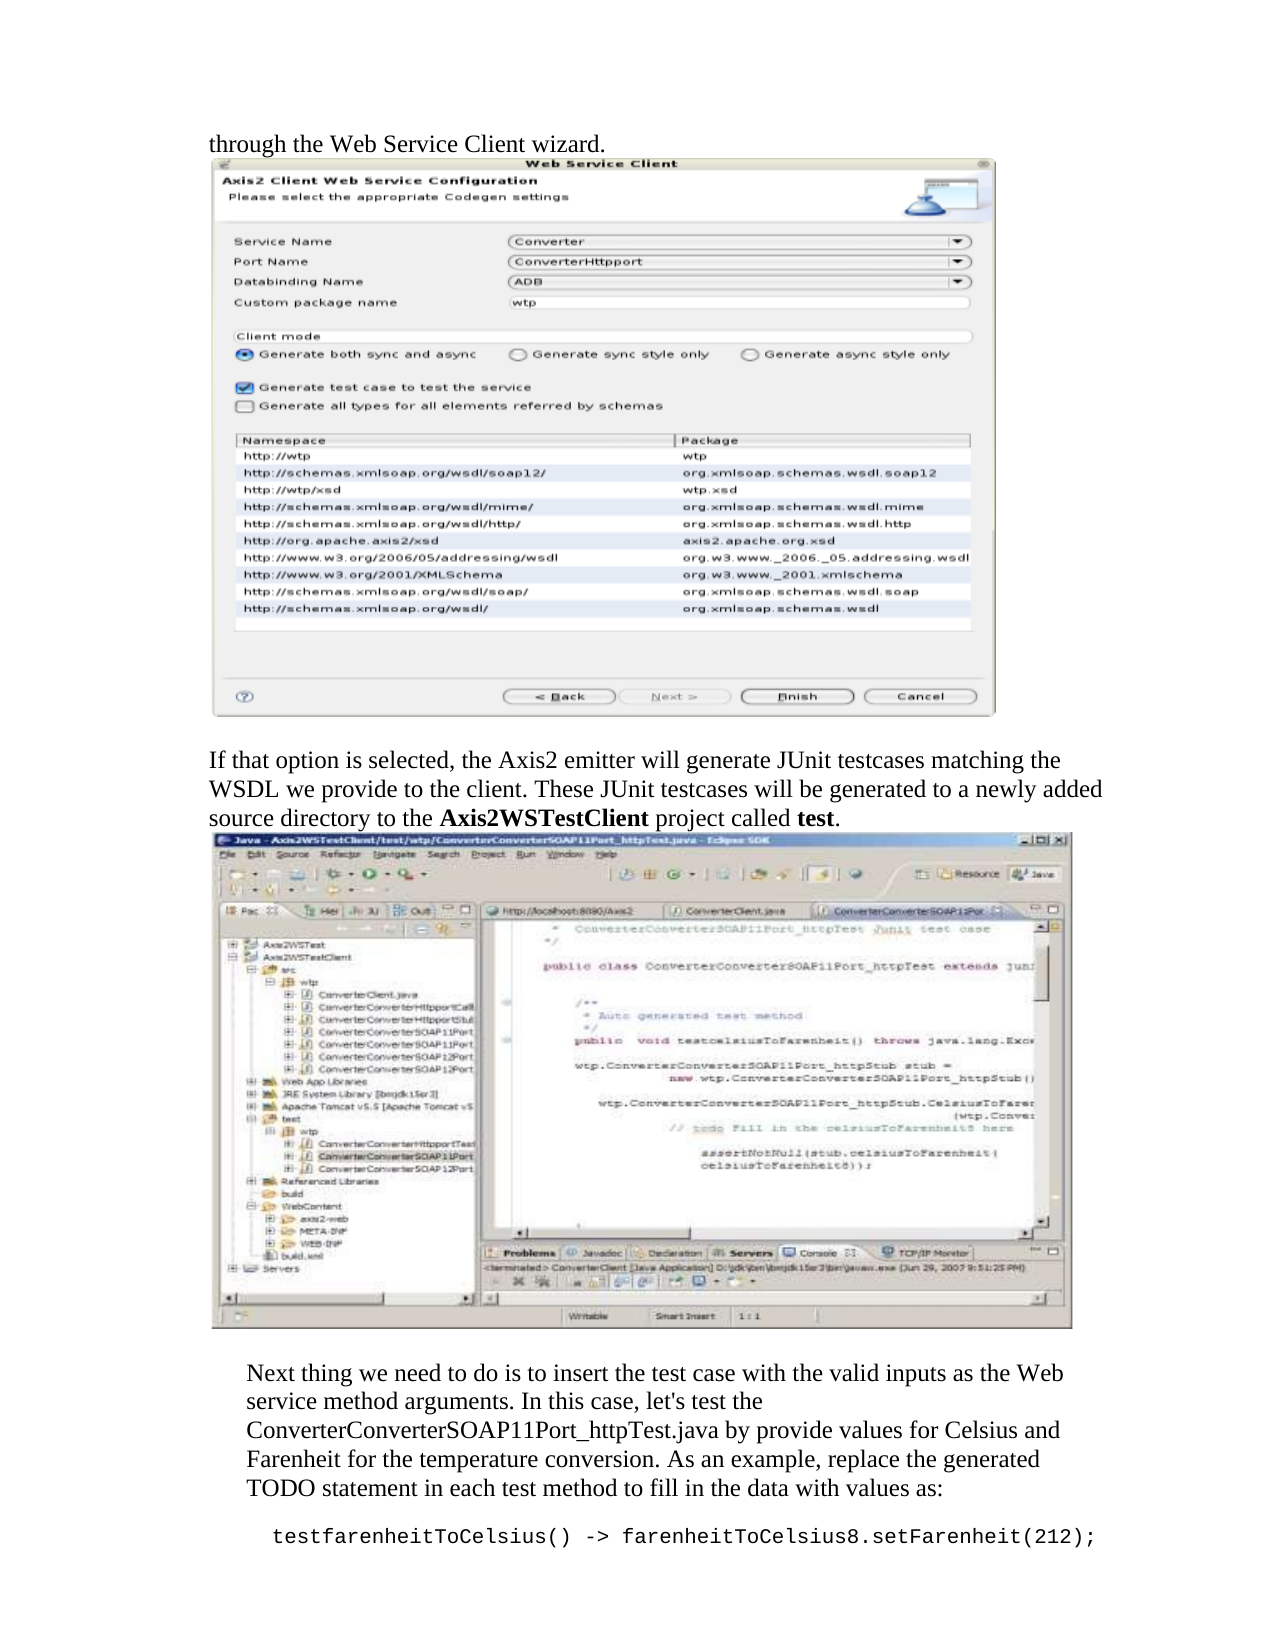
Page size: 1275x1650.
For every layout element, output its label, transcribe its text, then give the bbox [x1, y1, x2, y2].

picture [211, 158, 996, 717]
picture [211, 832, 1073, 1329]
text testfarenheitToCelsius() -> farenheitToCelsius8.setFarenheit(212); [269, 1526, 1099, 1550]
text through the Web Service Client wizard. [209, 129, 1275, 158]
text If that option is selected, the Axis2 emitter will generate JUnit testcases matching the WSDL we provide to the client. These JUnit testcases will be generated to a newly added source directory to the Axis2WSTestClient project called test. [209, 745, 1105, 832]
text Next thing we need to do is to insert the test case with the valid inputs as the Web service method arguments. In this case, let's test the ConverterConverterSOAP11Port_httpTest.java by provide values for Celsius and Farenheit for the temperature conversion. As an example, replace the generated TODO statement in each test method to fill in the data with values as: [246, 1358, 1066, 1501]
